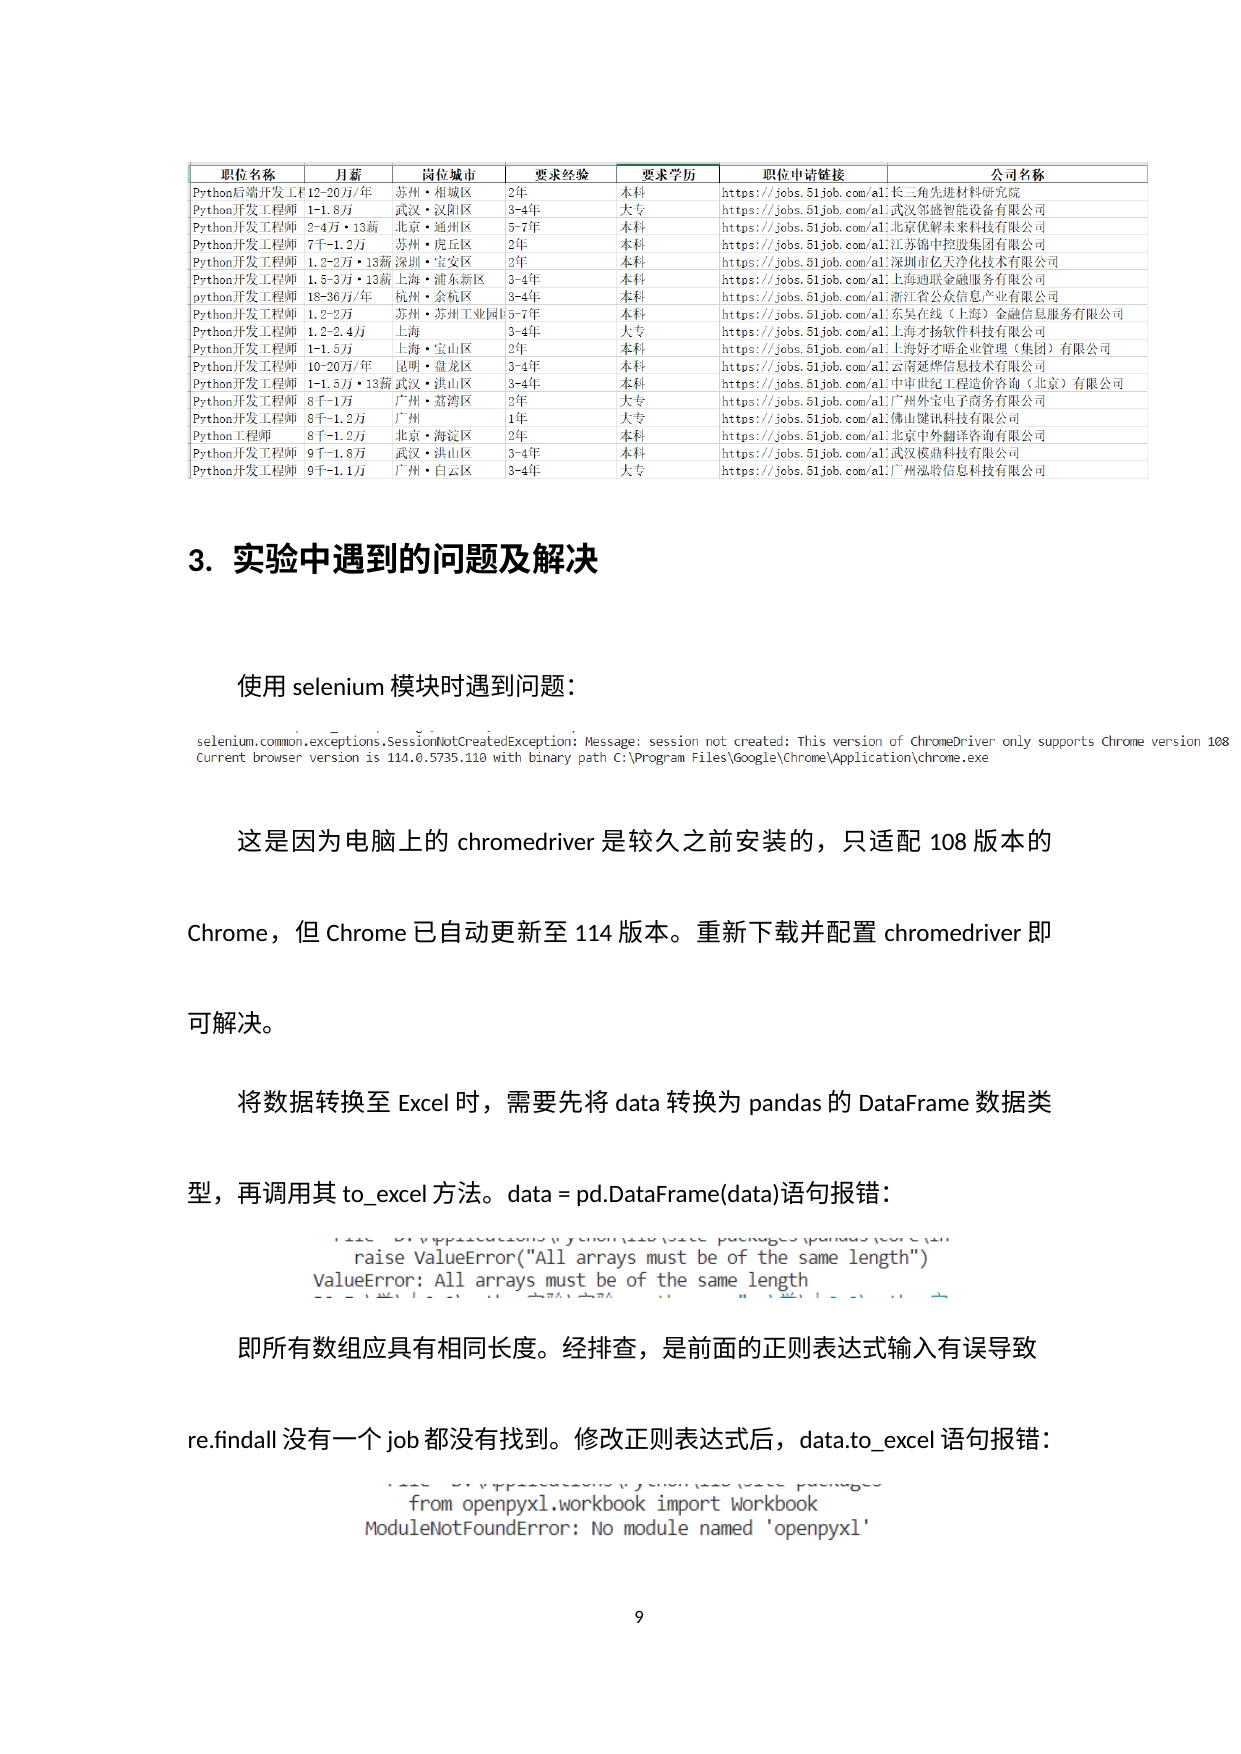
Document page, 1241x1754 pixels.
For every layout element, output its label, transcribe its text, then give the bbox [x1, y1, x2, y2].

text 使用selenium模块时遇到问题： [187, 652, 1053, 717]
text 这是因为电脑上的chromedriver是较久之前安装的，只适配108版本的Chrome，但Chrome已自动更新至114版本。重新下载并配置chromedriver即可解决。 [187, 807, 1053, 1054]
text 即所有数组应具有相同长度。经排查，是前面的正则表达式输入有误导致re.findall没有一个job都没有找到。修改正则表达式后，data.to_excel语句报错： [187, 1314, 1053, 1470]
text 将数据转换至Excel时，需要先将data转换为pandas的DataFrame数据类型，再调用其to_excel方法。data = pd.DataFrame(data)语句报错： [187, 1068, 1053, 1224]
subtitle 实验中遇到的问题及解决 [187, 525, 1053, 590]
